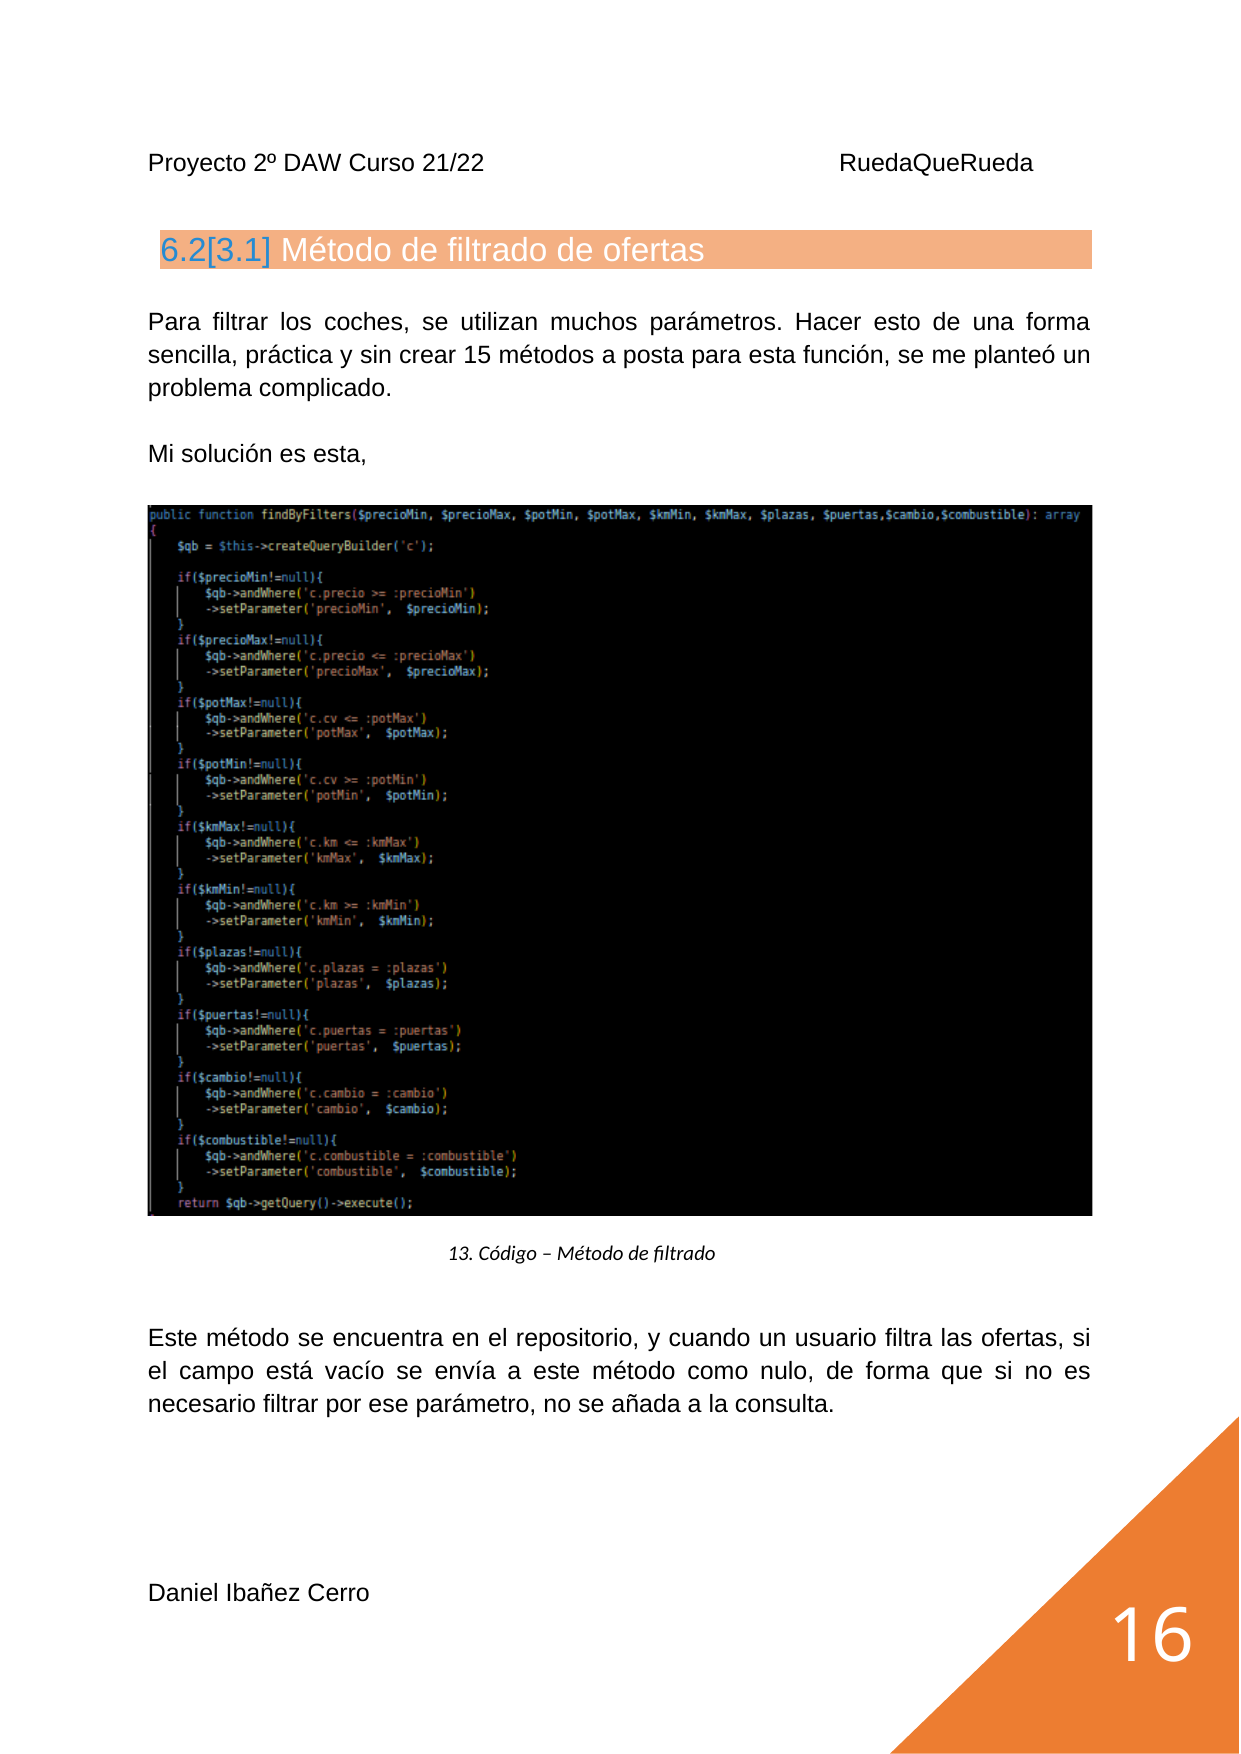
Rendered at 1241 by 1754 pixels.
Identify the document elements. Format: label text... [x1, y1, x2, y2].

list Para filtrar los coches, se utilizan muchos parámetros. Hacer esto de una forma sencilla, práctica y sin crear 15 métodos a posta para esta función, se me planteó un problema complicado. [148, 307, 1092, 402]
picture [147, 505, 1093, 1216]
text 13. Código – Método de filtrado [73, 1240, 1092, 1265]
list Método de filtrado de ofertas [160, 230, 1092, 269]
list Este método se encuentra en el repositorio, y cuando un usuario filtra las ofertas, si el campo está vacío se envía a este método como nulo, de forma que si no es necesario filtrar por ese parámetro, no se añada a la consulta. [148, 1323, 1092, 1418]
list Mi solución es esta, [148, 439, 1092, 468]
